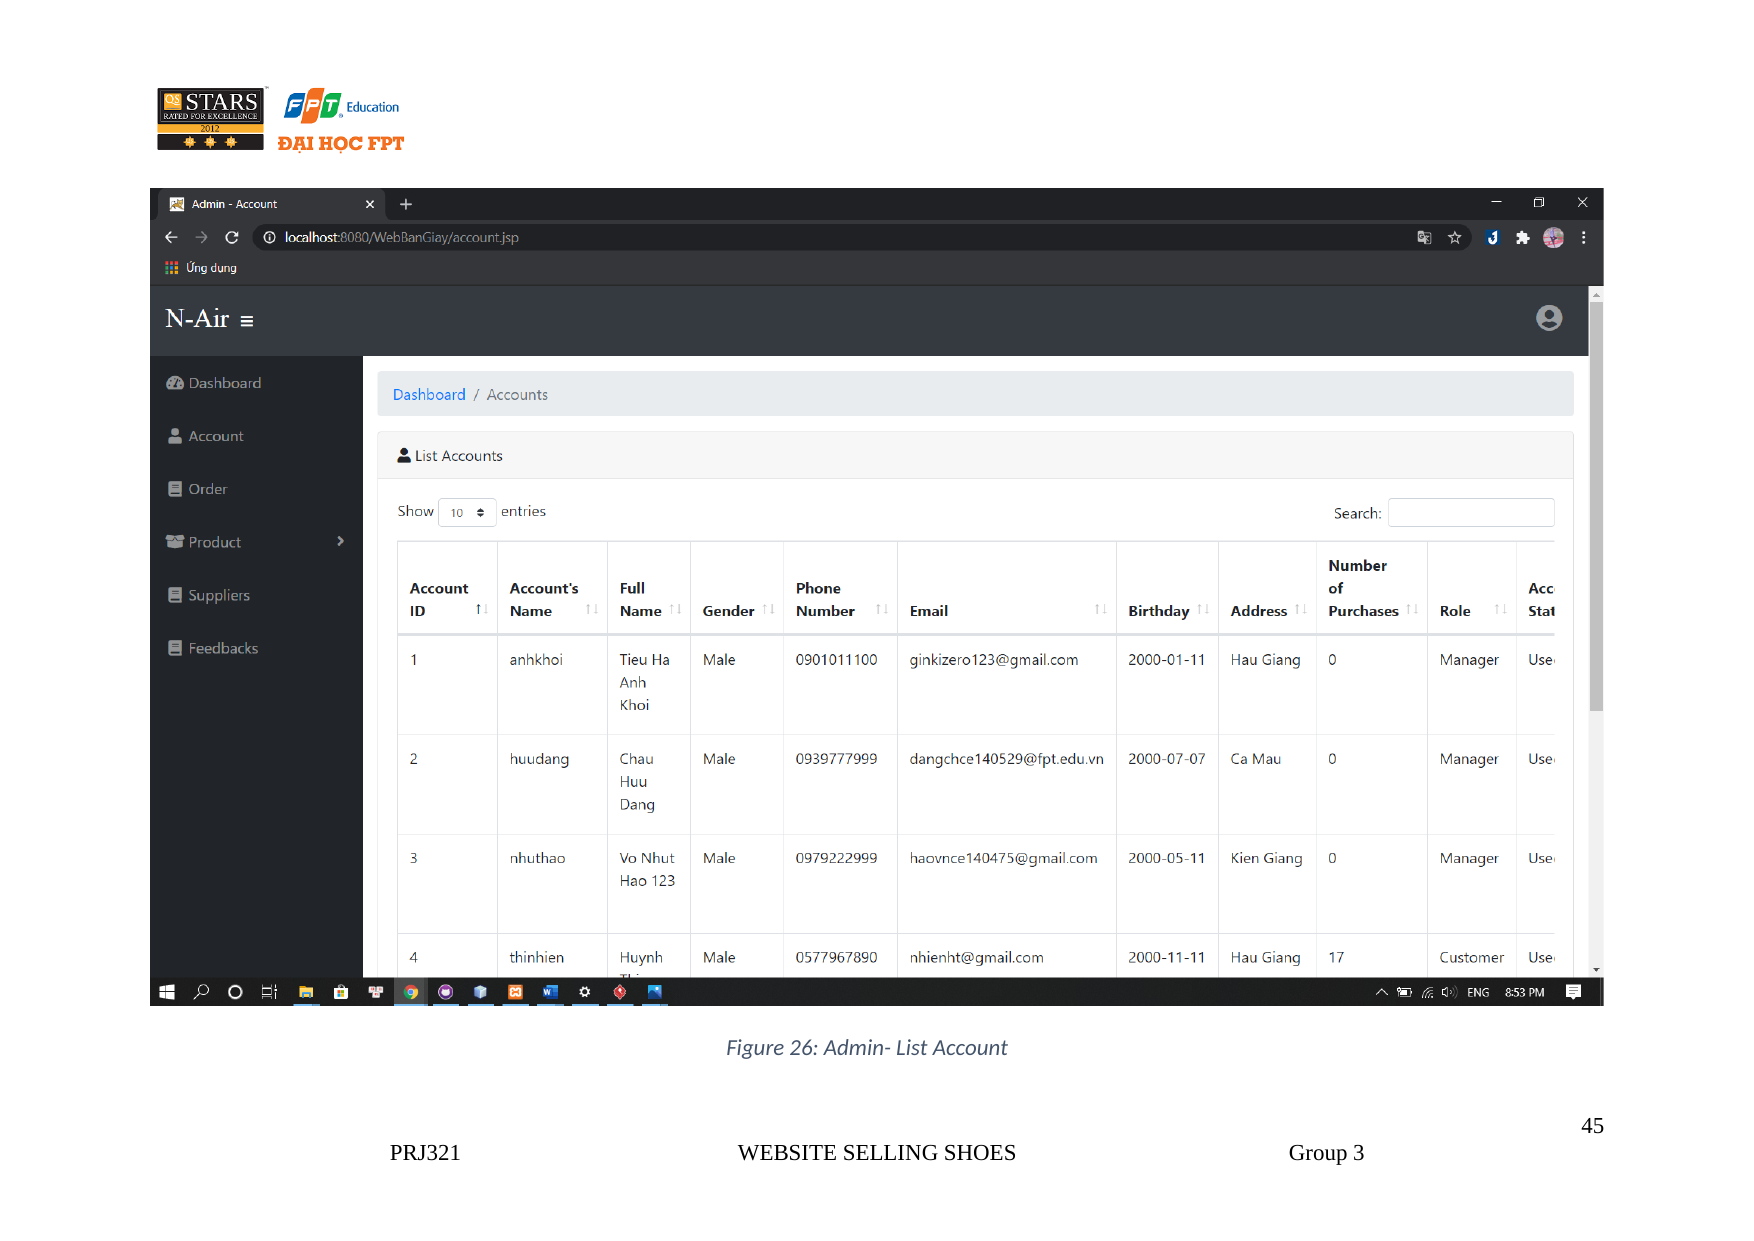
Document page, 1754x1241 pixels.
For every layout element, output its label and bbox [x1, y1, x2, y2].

picture [150, 75, 410, 162]
picture [150, 188, 1604, 1006]
